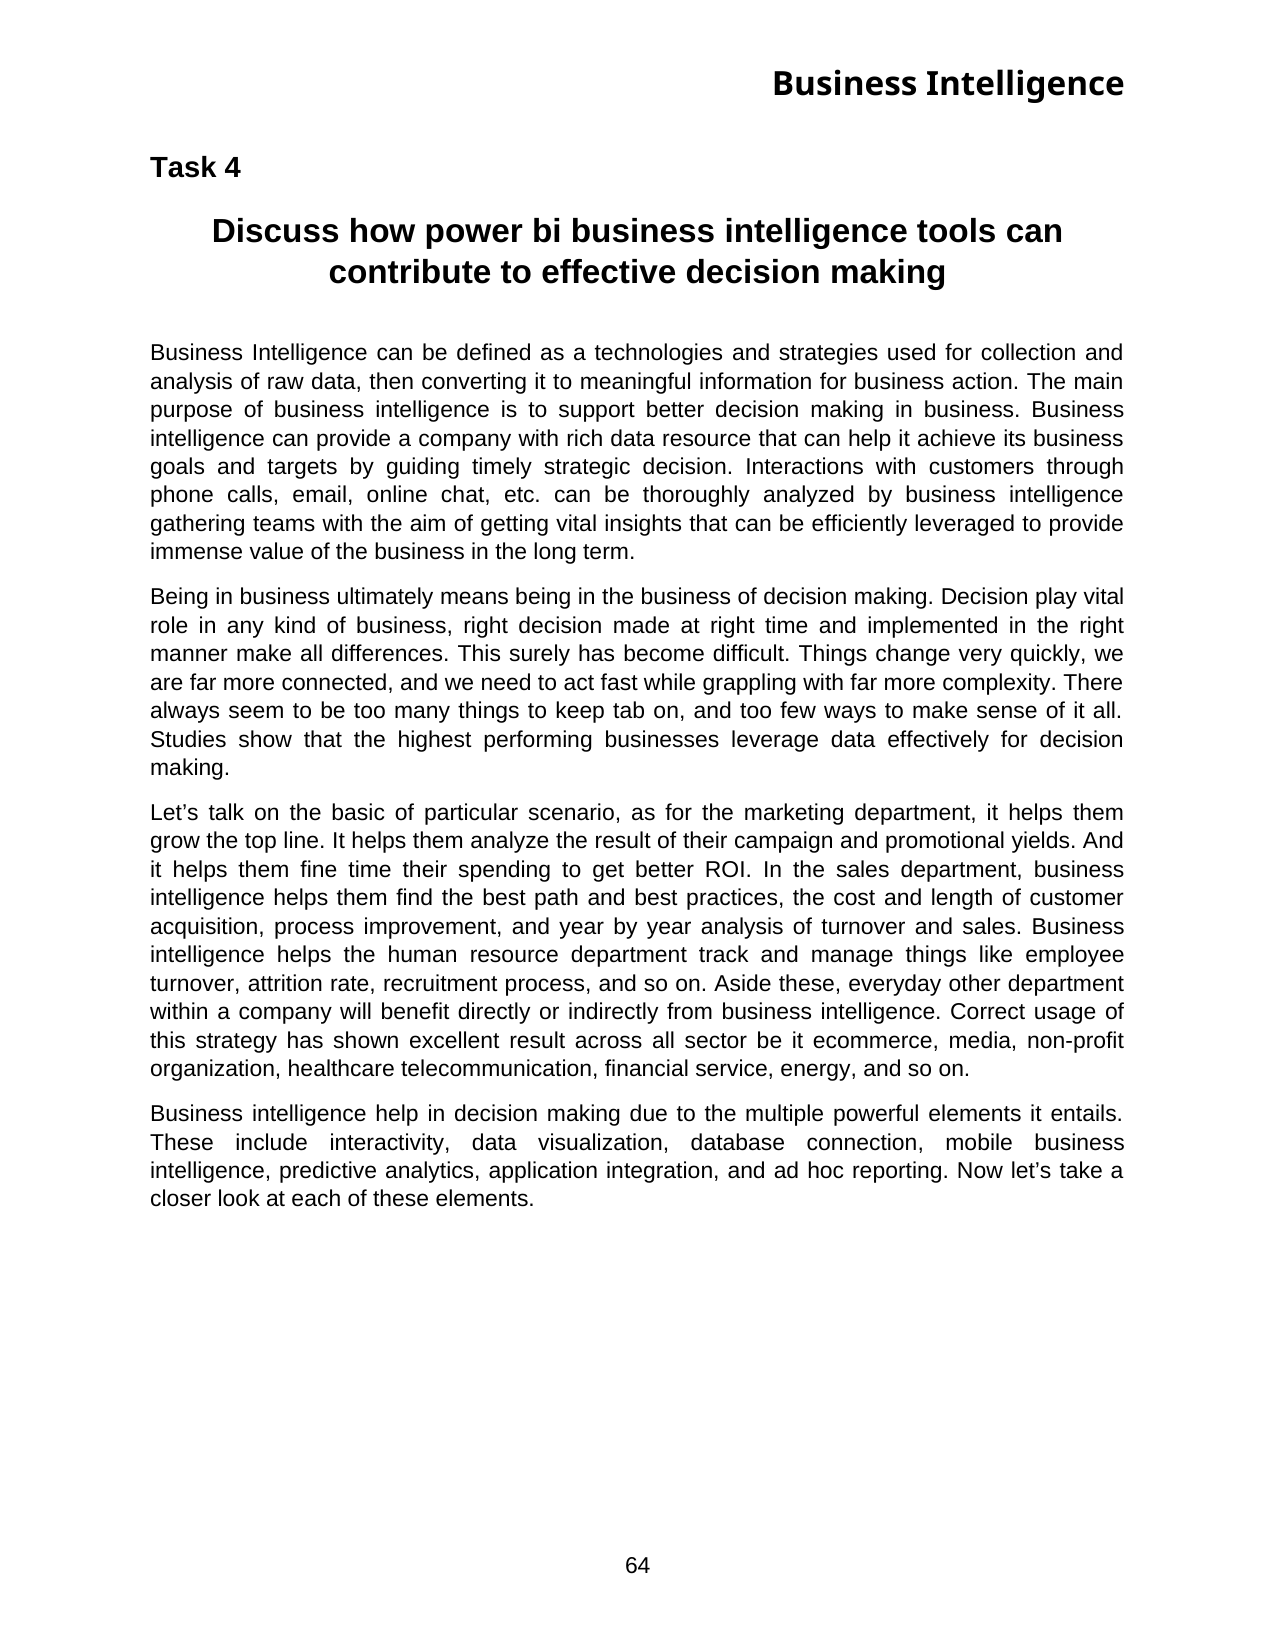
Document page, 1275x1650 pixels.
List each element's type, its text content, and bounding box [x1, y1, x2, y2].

subtitle Task 4 [150, 150, 1125, 183]
text Business intelligence help in decision making due to the multiple powerful elements it entails. These include interactivity, data visualization, database connection, mobile business intelligence, predictive analytics, application integration, and ad hoc reporting. Now let’s take a closer look at each of these elements. [150, 1100, 1125, 1212]
text Business Intelligence can be defined as a technologies and strategies used for collection and analysis of raw data, then converting it to meaningful information for business action. The main purpose of business intelligence is to support better decision making in business. Business intelligence can provide a company with rich data resource that can help it achieve its business goals and targets by guiding timely strategic decision. Interactions with customers through phone calls, email, online chat, etc. can be thoroughly analyzed by business intelligence gathering teams with the aim of getting vital insights that can be efficiently leveraged to provide immense value of the business in the long term. [150, 339, 1125, 564]
subtitle Discuss how power bi business intelligence tools can contribute to effective decision making [150, 211, 1125, 291]
text Being in business ultimately means being in the business of decision making. Decision play vital role in any kind of business, right decision made at right time and implemented in the right manner make all differences. This surely has become difficult. Things change very quickly, we are far more connected, and we need to act fast while grappling with far more complexity. There always seem to be too many things to keep tab on, and too few ways to make sense of it all. Studies show that the highest performing businesses leverage data effectively for decision making. [150, 583, 1125, 780]
text Let’s talk on the basic of particular scenario, as for the marketing department, it helps them grow the top line. It helps them analyze the result of their campaign and promotional yields. And it helps them fine time their spending to get better ROI. In the sales department, business intelligence helps them find the best path and best practices, the cost and length of customer acquisition, process improvement, and year by year analysis of turnover and sales. Business intelligence helps the human resource department track and manage things like employee turnover, attrition rate, recruitment process, and so on. Aside these, everyday other department within a company will benefit directly or indirectly from business intelligence. Correct usage of this strategy has shown excellent result across all sector be it ecommerce, media, non-profit organization, healthcare telecommunication, financial service, energy, and so on. [150, 799, 1125, 1081]
